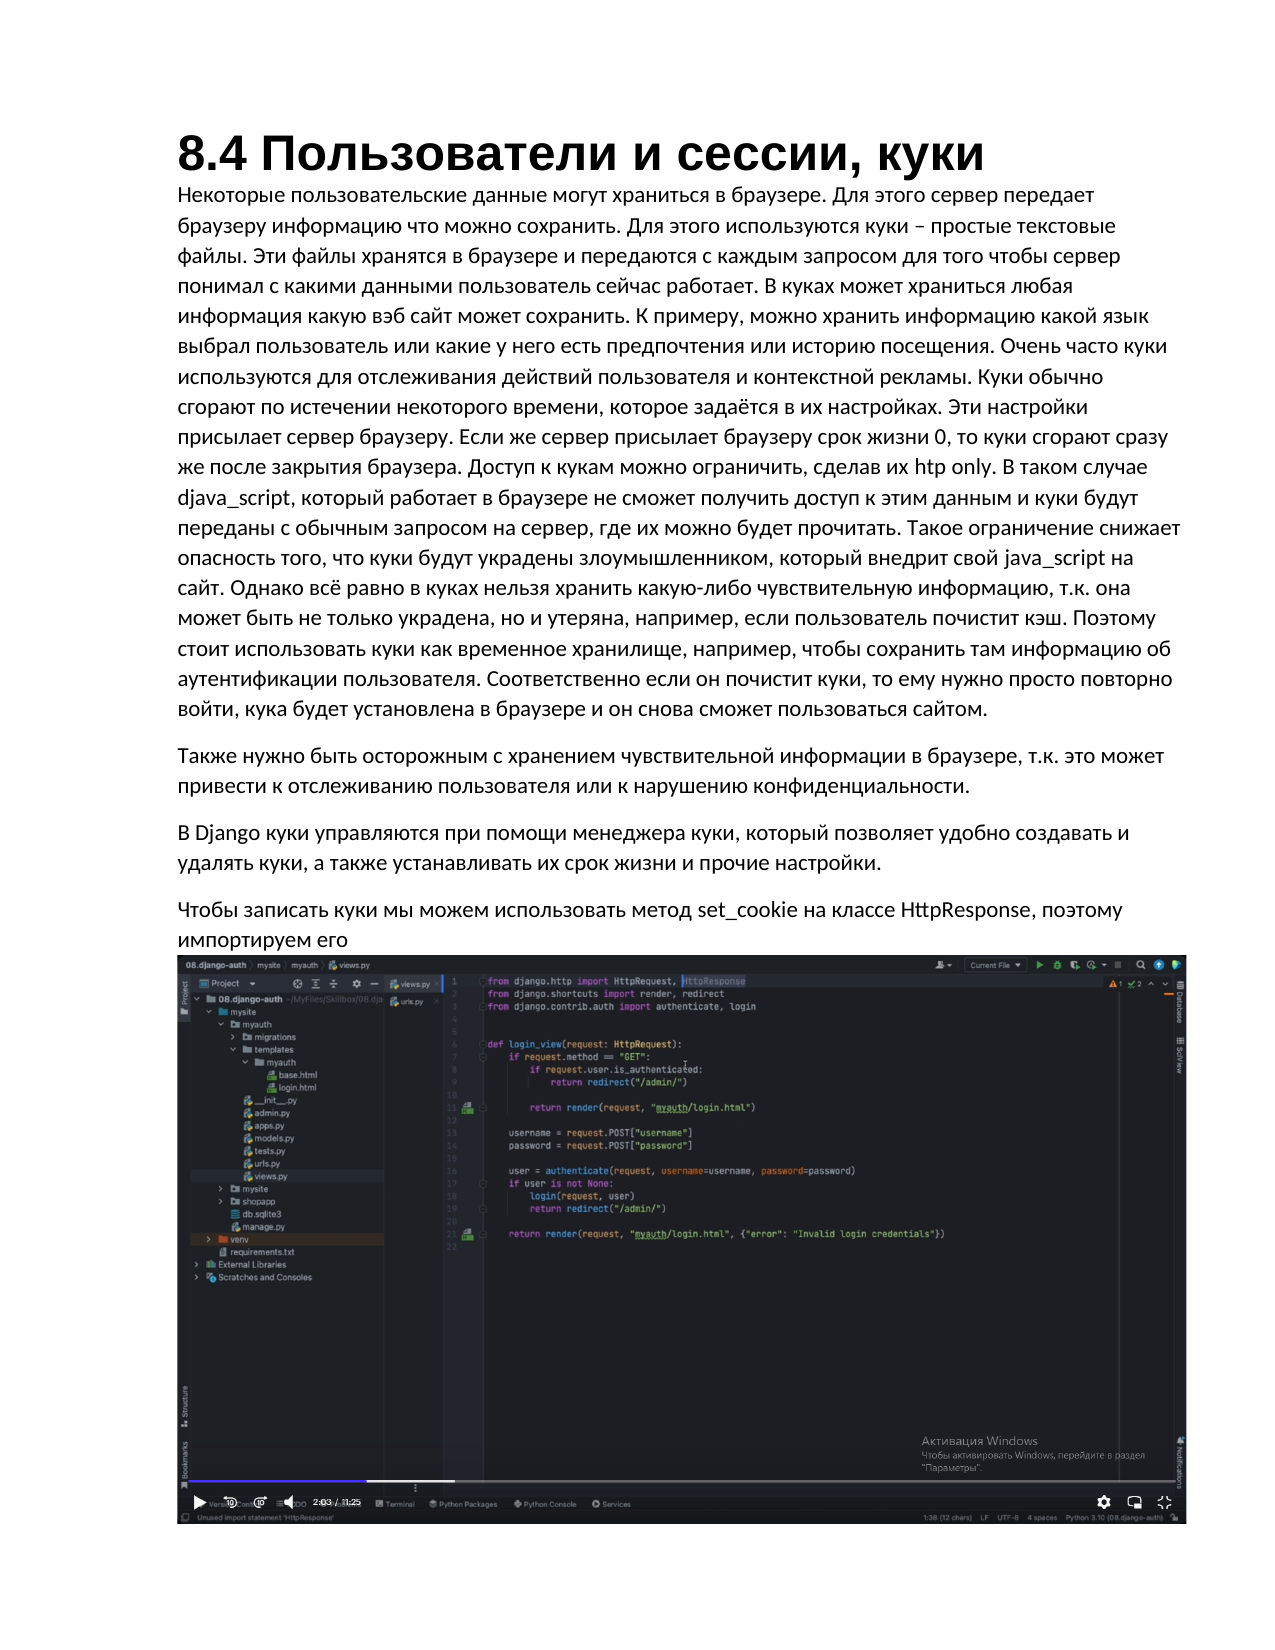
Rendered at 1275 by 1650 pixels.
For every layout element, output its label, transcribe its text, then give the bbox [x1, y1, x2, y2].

text В Django куки управляются при помощи менеджера куки, который позволяет удобно создавать и удалять куки, а также устанавливать их срок жизни и прочие настройки. [177, 818, 1186, 876]
text Чтобы записать куки мы можем использовать метод set_cookie на классе HttpResponse, поэтому импортируем его [177, 895, 1186, 955]
picture [177, 955, 1187, 1524]
text Также нужно быть осторожным с хранением чувствительной информации в браузере, т.к. это может привести к отслеживанию пользователя или к нарушению конфиденциальности. [177, 741, 1186, 799]
text Некоторые пользовательские данные могут храниться в браузере. Для этого сервер передает браузеру информацию что можно сохранить. Для этого используются куки – простые текстовые файлы. Эти файлы хранятся в браузере и передаются с каждым запросом для того чтобы сервер понимал с какими данными пользователь сейчас работает. В куках может храниться любая информация какую вэб сайт может сохранить. К примеру, можно хранить информацию какой язык выбрал пользователь или какие у него есть предпочтения или историю посещения. Очень часто куки используются для отслеживания действий пользователя и контекстной рекламы. Куки обычно сгорают по истечении некоторого времени, которое задаётся в их настройках. Эти настройки присылает сервер браузеру. Если же сервер присылает браузеру срок жизни 0, то куки сгорают сразу же после закрытия браузера. Доступ к кукам можно ограничить, сделав их htp only. В таком случае djava_script, который работает в браузере не сможет получить доступ к этим данным и куки будут переданы с обычным запросом на сервер, где их можно будет прочитать. Такое ограничение снижает опасность того, что куки будут украдены злоумышленником, который внедрит свой java_script на сайт. Однако всё равно в куках нельзя хранить какую-либо чувствительную информацию, т.к. она может быть не только украдена, но и утеряна, например, если пользователь почистит кэш. Поэтому стоит использовать куки как временное хранилище, например, чтобы сохранить там информацию об аутентификации пользователя. Соответственно если он почистит куки, то ему нужно просто повторно войти, кука будет установлена в браузере и он снова сможет пользоваться сайтом. [177, 181, 1186, 722]
text 8.4 Пользователи и сессии, куки [177, 118, 1186, 181]
